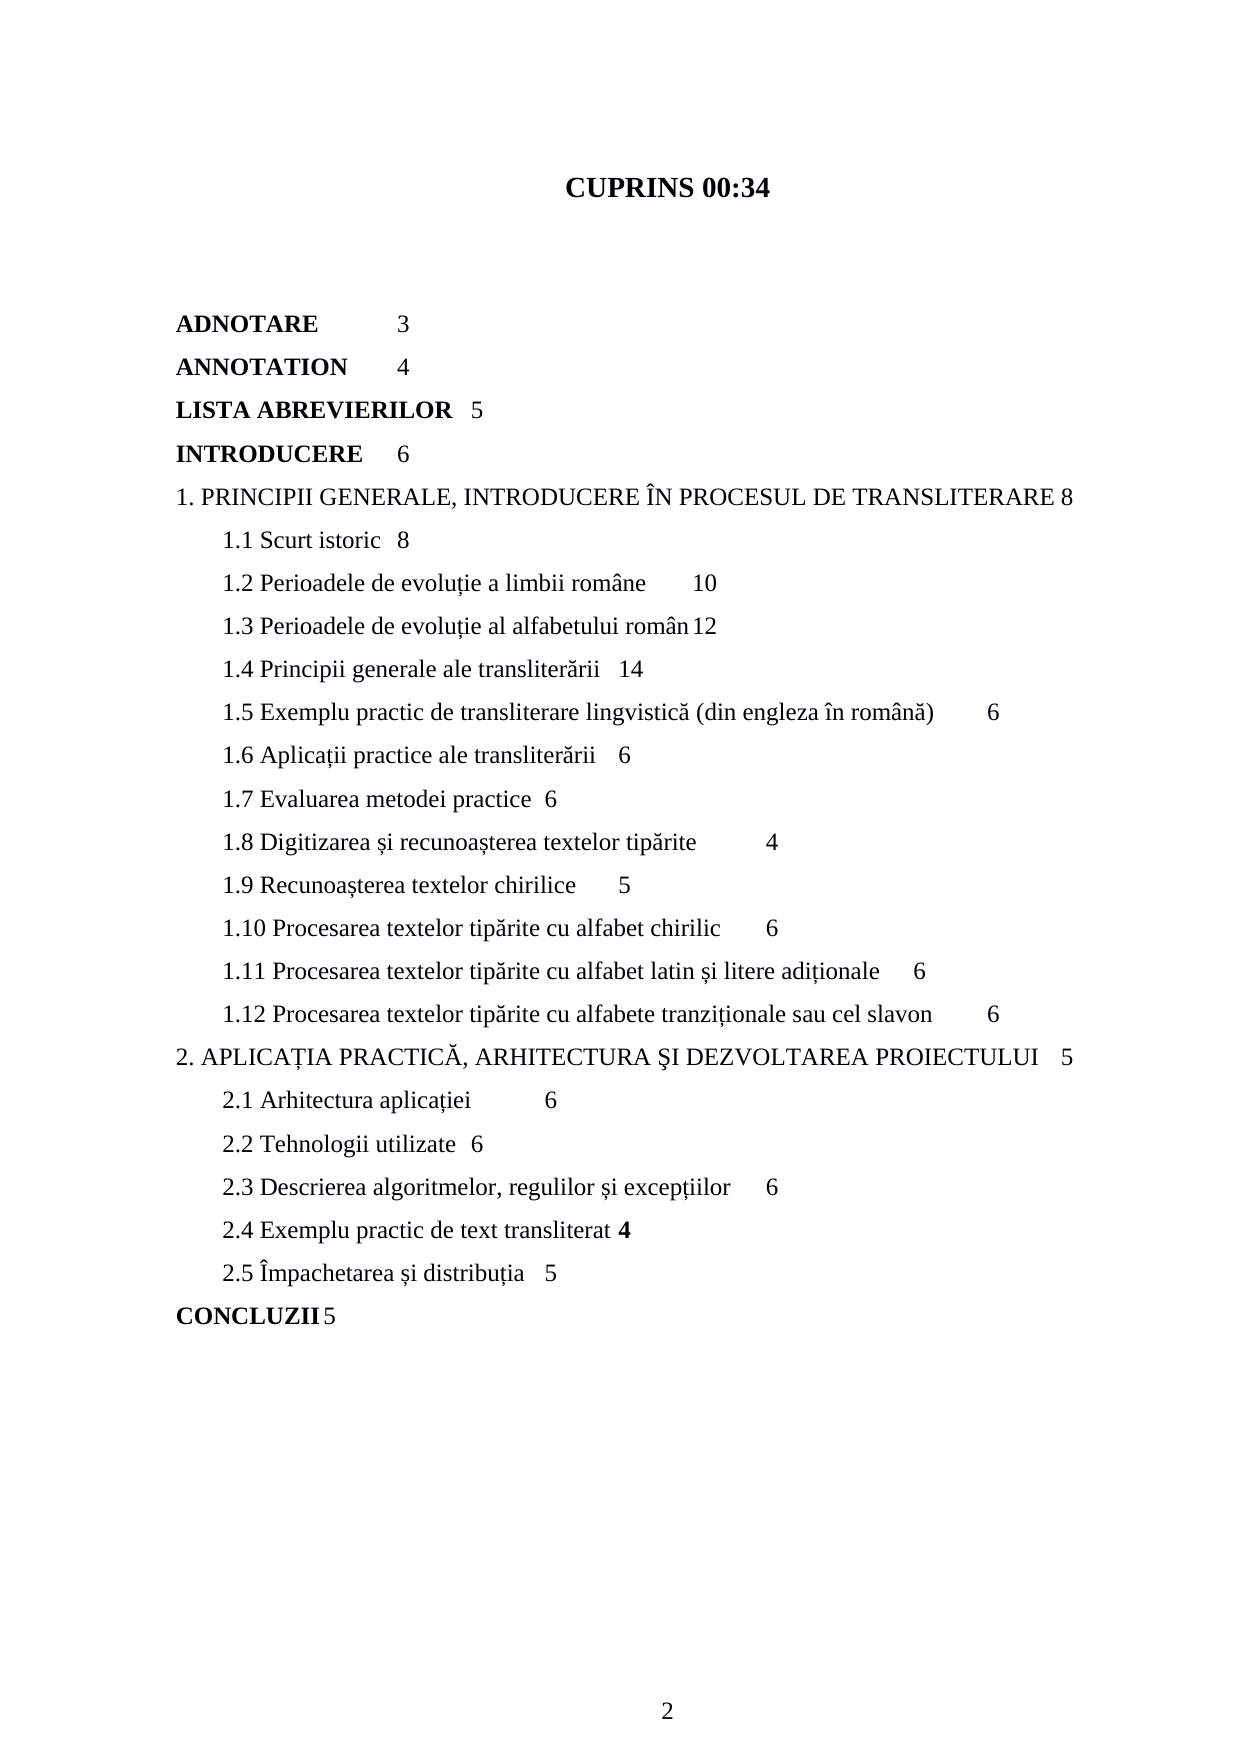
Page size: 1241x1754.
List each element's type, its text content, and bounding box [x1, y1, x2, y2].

text CUPRINS 00:34 [176, 170, 1159, 204]
